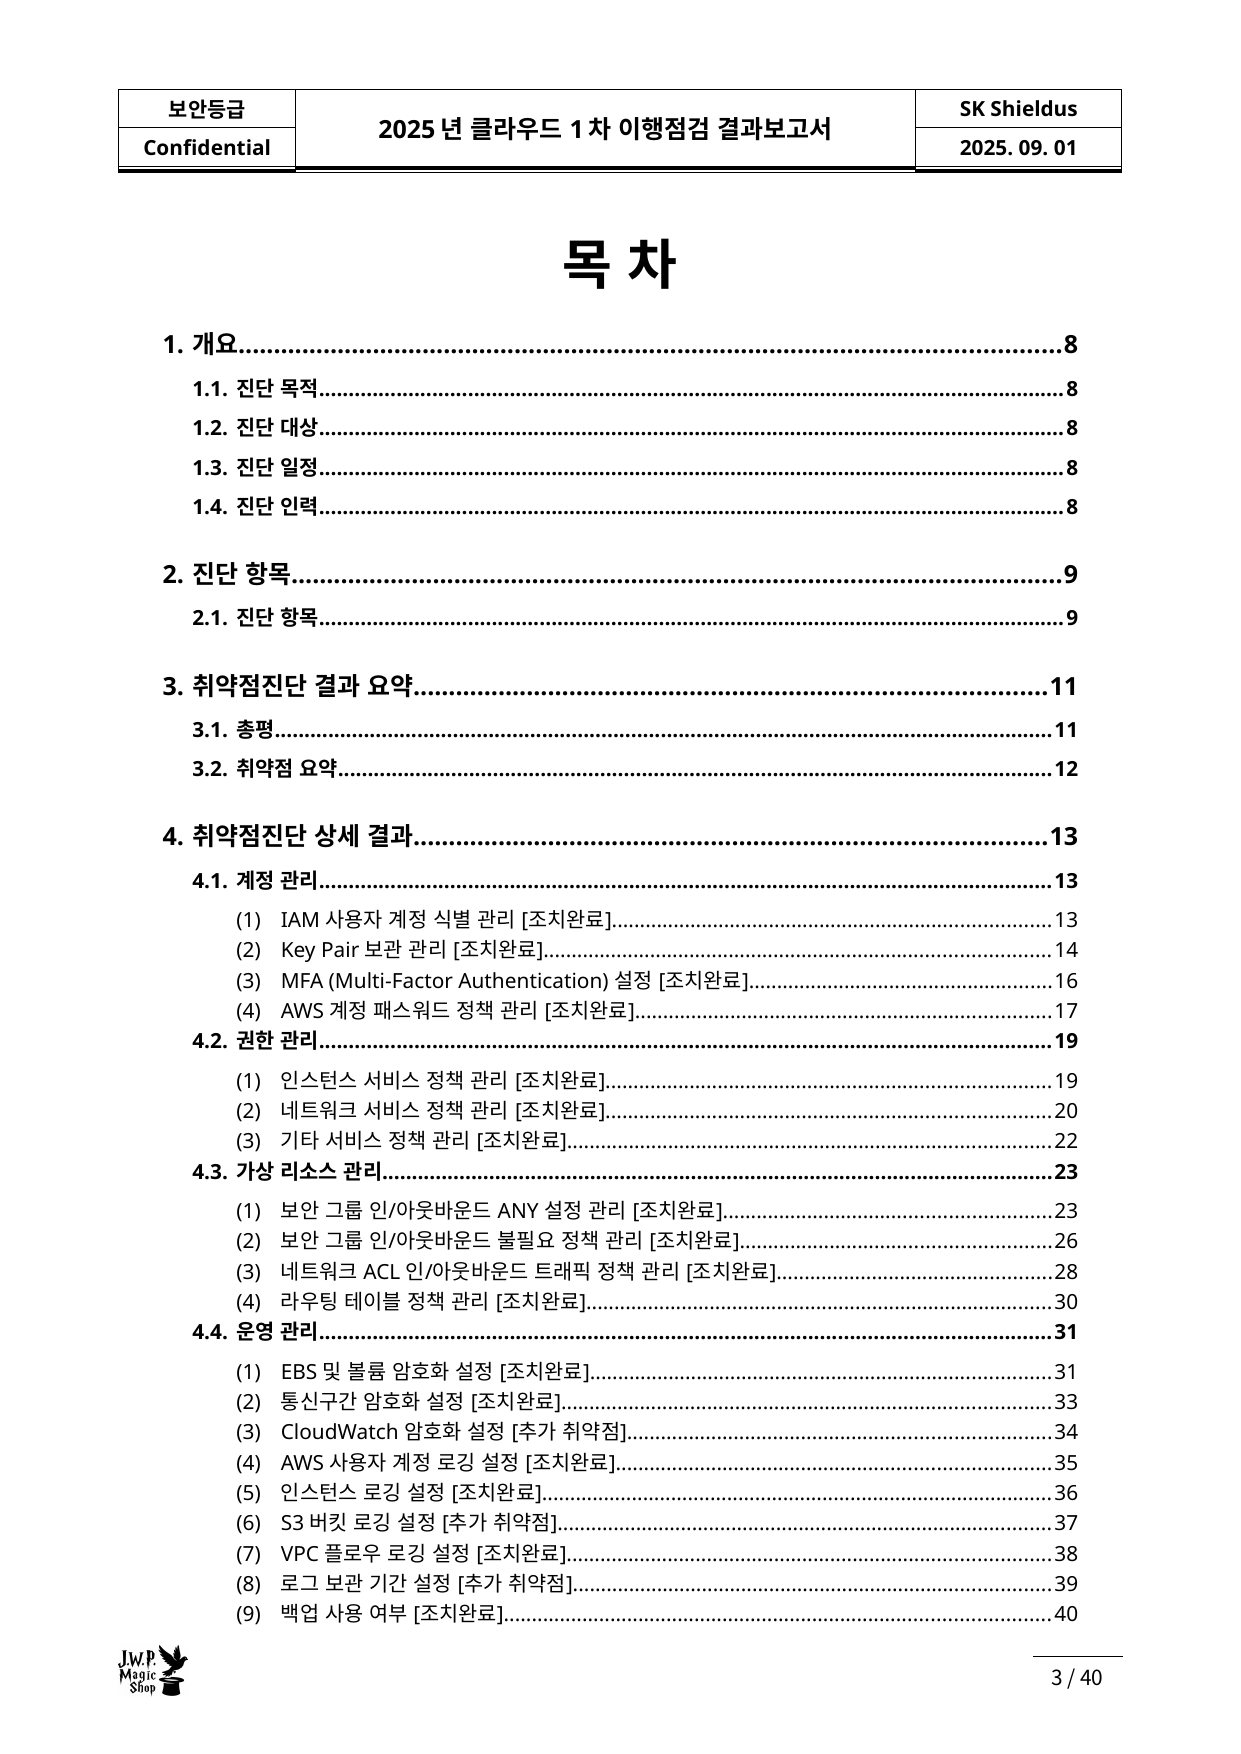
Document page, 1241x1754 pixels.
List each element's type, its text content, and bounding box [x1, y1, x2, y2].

text (9) 백업 사용 여부 [조치완료] 40 [236, 1597, 1122, 1628]
text (4) AWS 계정 패스워드 정책 관리 [조치완료] 17 [236, 994, 1122, 1024]
text 4.4. 운영 관리 31 [192, 1316, 1078, 1346]
text (2) 네트워크 서비스 정책 관리 [조치완료] 20 [236, 1094, 1122, 1124]
text 1.3. 진단 일정 8 [192, 451, 1078, 481]
text 3.2. 취약점 요약 12 [192, 752, 1078, 783]
text 1.2. 진단 대상 8 [192, 411, 1078, 442]
text (8) 로그 보관 기간 설정 [추가 취약점] 39 [236, 1567, 1122, 1597]
text (4) 라우팅 테이블 정책 관리 [조치완료] 30 [236, 1285, 1122, 1316]
text (3) CloudWatch 암호화 설정 [추가 취약점] 34 [236, 1416, 1122, 1446]
text 3.1. 총평 11 [192, 713, 1078, 743]
text (7) VPC 플로우 로깅 설정 [조치완료] 38 [236, 1537, 1122, 1567]
text 3. 취약점진단 결과 요약 11 [162, 666, 1078, 702]
text (2) 통신구간 암호화 설정 [조치완료] 33 [236, 1385, 1122, 1416]
text 4.3. 가상 리소스 관리 23 [192, 1155, 1078, 1185]
text (2) Key Pair 보관 관리 [조치완료] 14 [236, 934, 1122, 964]
text 1. 개요 8 [162, 325, 1078, 361]
text (1) EBS 및 볼륨 암호화 설정 [조치완료] 31 [236, 1355, 1122, 1385]
text (2) 보안 그룹 인/아웃바운드 불필요 정책 관리 [조치완료] 26 [236, 1224, 1122, 1255]
text (3) 네트워크 ACL 인/아웃바운드 트래픽 정책 관리 [조치완료] 28 [236, 1255, 1122, 1285]
text 1.1. 진단 목적 8 [192, 372, 1078, 402]
text (5) 인스턴스 로깅 설정 [조치완료] 36 [236, 1476, 1122, 1506]
text 4. 취약점진단 상세 결과 13 [162, 817, 1078, 853]
text (3) 기타 서비스 정책 관리 [조치완료] 22 [236, 1124, 1122, 1155]
text 4.2. 권한 관리 19 [192, 1024, 1078, 1055]
picture [117, 1644, 188, 1697]
text 4.1. 계정 관리 13 [192, 864, 1078, 894]
title 목 차 [118, 222, 1122, 300]
text 2.1. 진단 항목 9 [192, 602, 1078, 632]
text (1) 보안 그룹 인/아웃바운드 ANY 설정 관리 [조치완료] 23 [236, 1194, 1122, 1224]
text (4) AWS 사용자 계정 로깅 설정 [조치완료] 35 [236, 1446, 1122, 1476]
text (1) 인스턴스 서비스 정책 관리 [조치완료] 19 [236, 1064, 1122, 1094]
text (6) S3 버킷 로깅 설정 [추가 취약점] 37 [236, 1506, 1122, 1537]
text 1.4. 진단 인력 8 [192, 490, 1078, 521]
text 2. 진단 항목 9 [162, 554, 1078, 591]
text (3) MFA (Multi-Factor Authentication) 설정 [조치완료] 16 [236, 964, 1122, 994]
text (1) IAM 사용자 계정 식별 관리 [조치완료] 13 [236, 903, 1122, 934]
